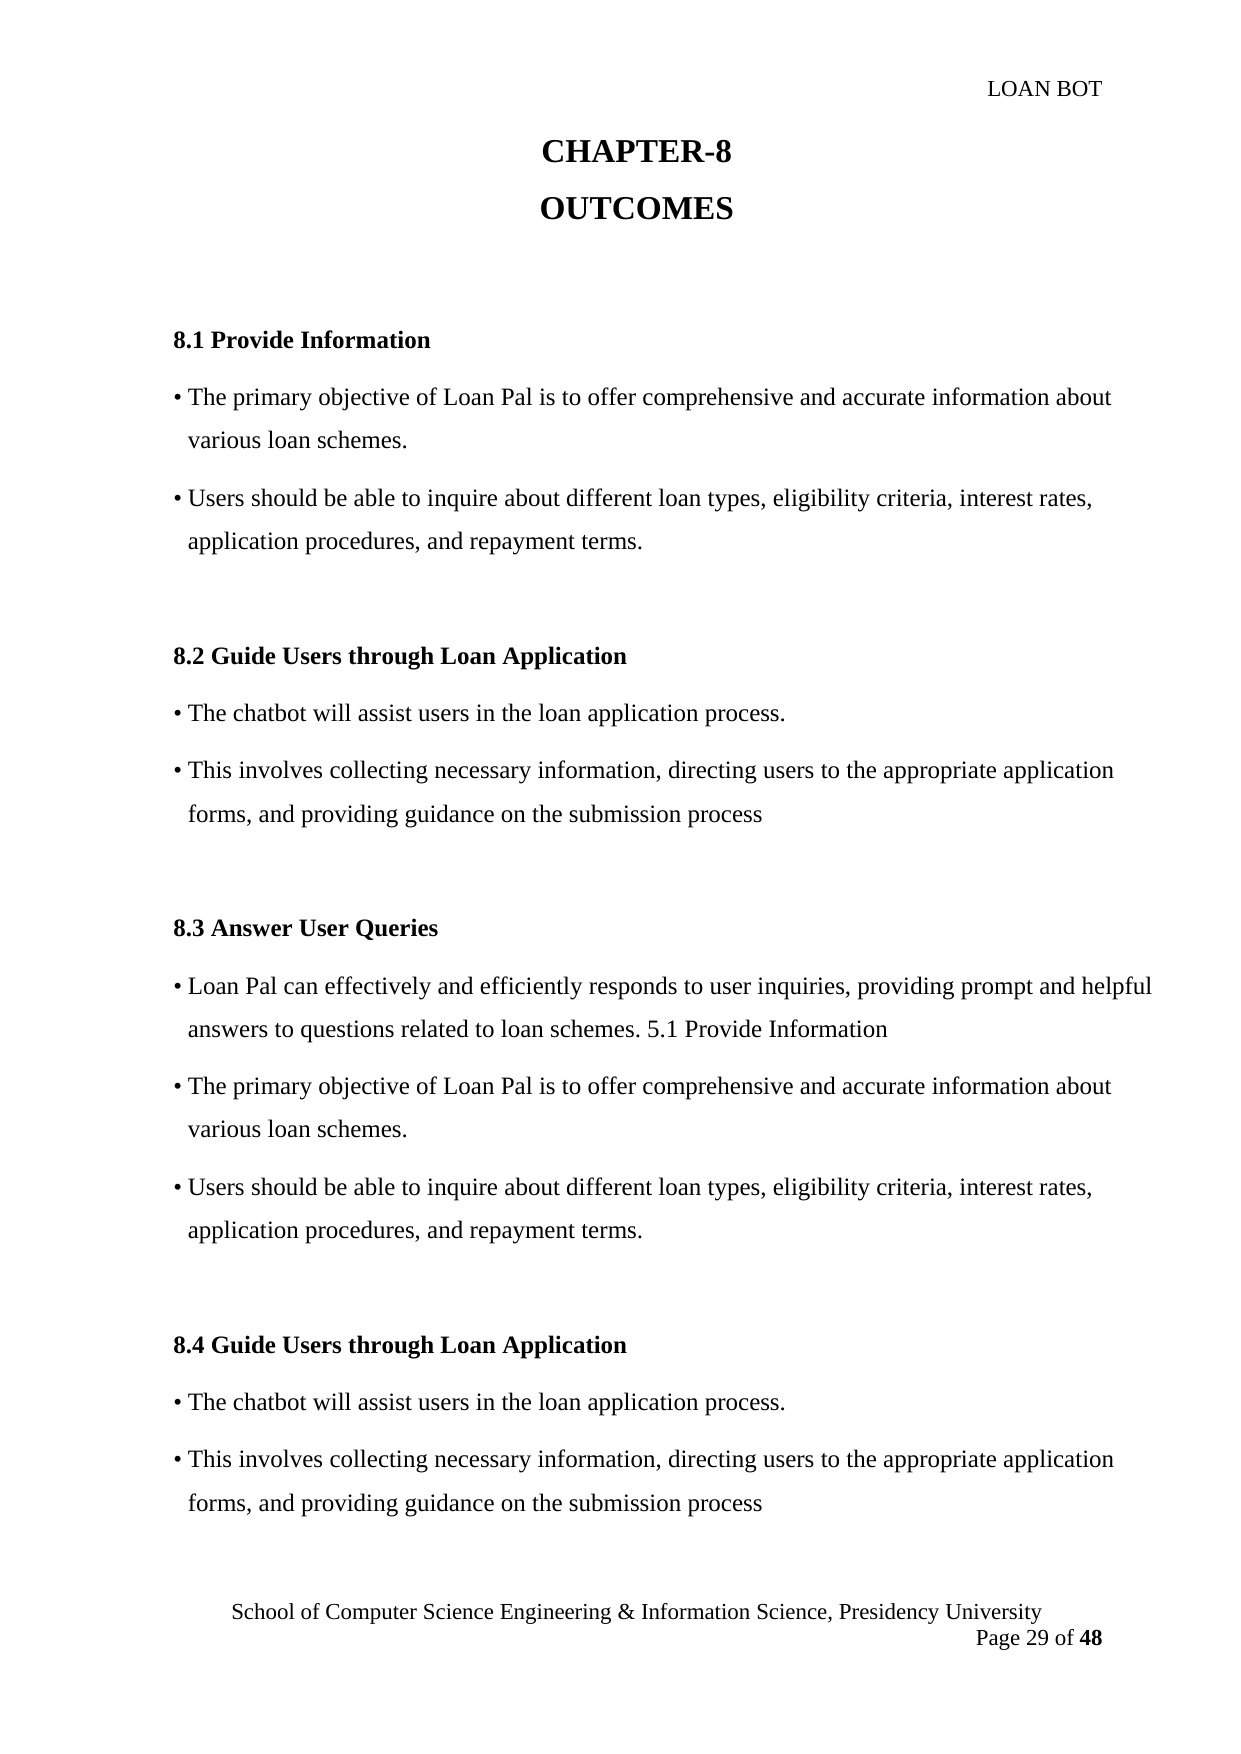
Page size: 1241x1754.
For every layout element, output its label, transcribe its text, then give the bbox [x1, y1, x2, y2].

list • This involves collecting necessary information, directing users to the appropriate application forms, and providing guidance on the submission process [173, 756, 1163, 827]
list 8.3 Answer User Queries [173, 913, 1163, 942]
list • The primary objective of Loan Pal is to offer comprehensive and accurate information about various loan schemes. [173, 1071, 1163, 1143]
list 8.1 Provide Information [173, 325, 1163, 354]
list • Users should be able to inquire about different loan types, eligibility criteria, interest rates, application procedures, and repayment terms. [173, 1172, 1163, 1244]
text CHAPTER-8 OUTCOMES [539, 132, 734, 227]
list • The chatbot will assist users in the loan application process. [173, 698, 1163, 727]
list • Loan Pal can effectively and efficiently responds to user inquiries, providing prompt and helpful answers to questions related to loan schemes. 5.1 Provide Information [173, 971, 1163, 1043]
list • Users should be able to inquire about different loan types, eligibility criteria, interest rates, application procedures, and repayment terms. [173, 483, 1163, 555]
list 8.4 Guide Users through Loan Application [173, 1330, 1163, 1358]
list • This involves collecting necessary information, directing users to the appropriate application forms, and providing guidance on the submission process [173, 1444, 1163, 1516]
list • The primary objective of Loan Pal is to offer comprehensive and accurate information about various loan schemes. [173, 382, 1163, 454]
list • The chatbot will assist users in the loan application process. [173, 1387, 1163, 1416]
list 8.2 Guide Users through Loan Application [173, 641, 1163, 669]
